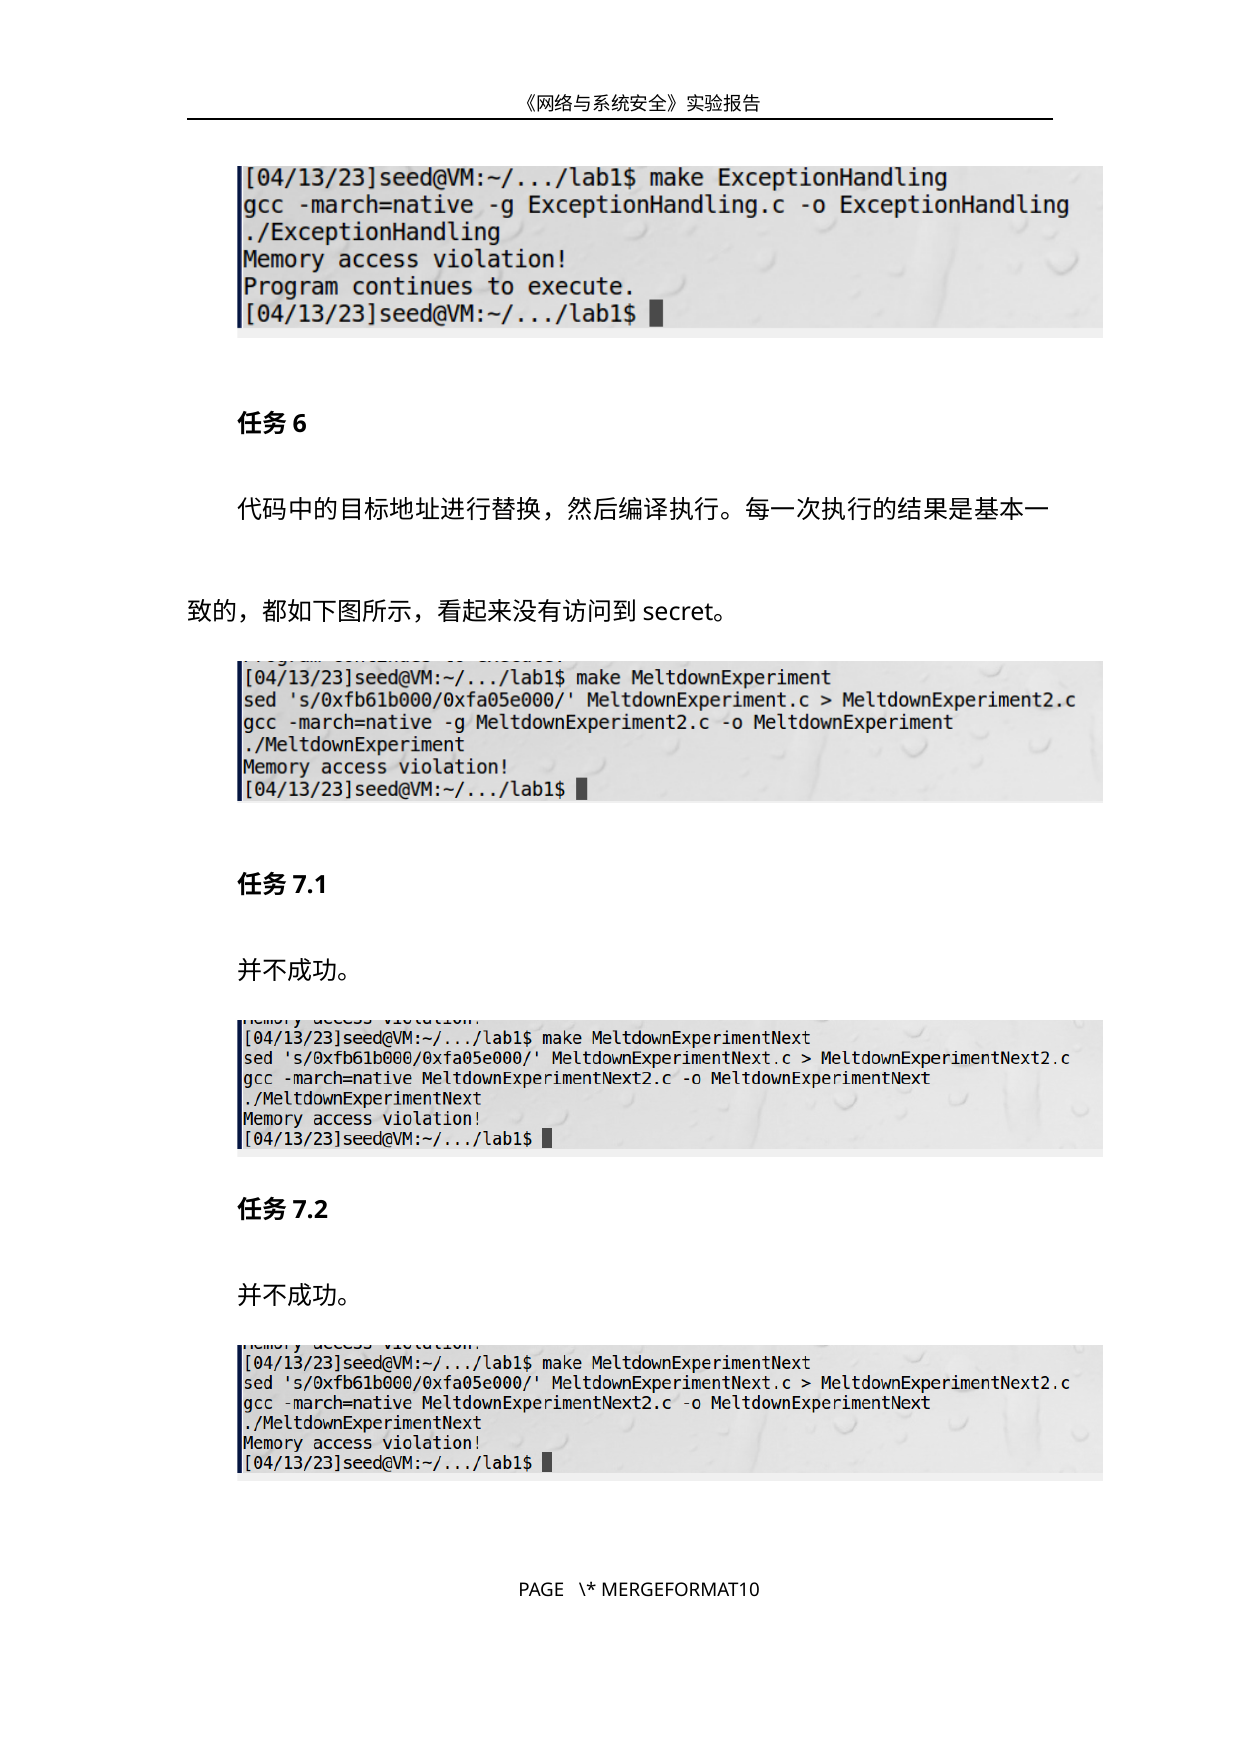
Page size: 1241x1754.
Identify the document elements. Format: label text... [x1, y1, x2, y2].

text 并不成功。 [187, 934, 1053, 1002]
text 任务7.1 [187, 848, 1053, 916]
picture [237, 166, 1103, 338]
text 并不成功。 [187, 1259, 1053, 1327]
text 任务6 [187, 388, 1053, 456]
picture [237, 1020, 1103, 1157]
text 任务7.2 [187, 1173, 1053, 1241]
picture [237, 661, 1103, 803]
text 代码中的目标地址进行替换，然后编译执行。每一次执行的结果是基本一致的，都如下图所示，看起来没有访问到secret。 [187, 474, 1053, 643]
picture [237, 1345, 1103, 1481]
